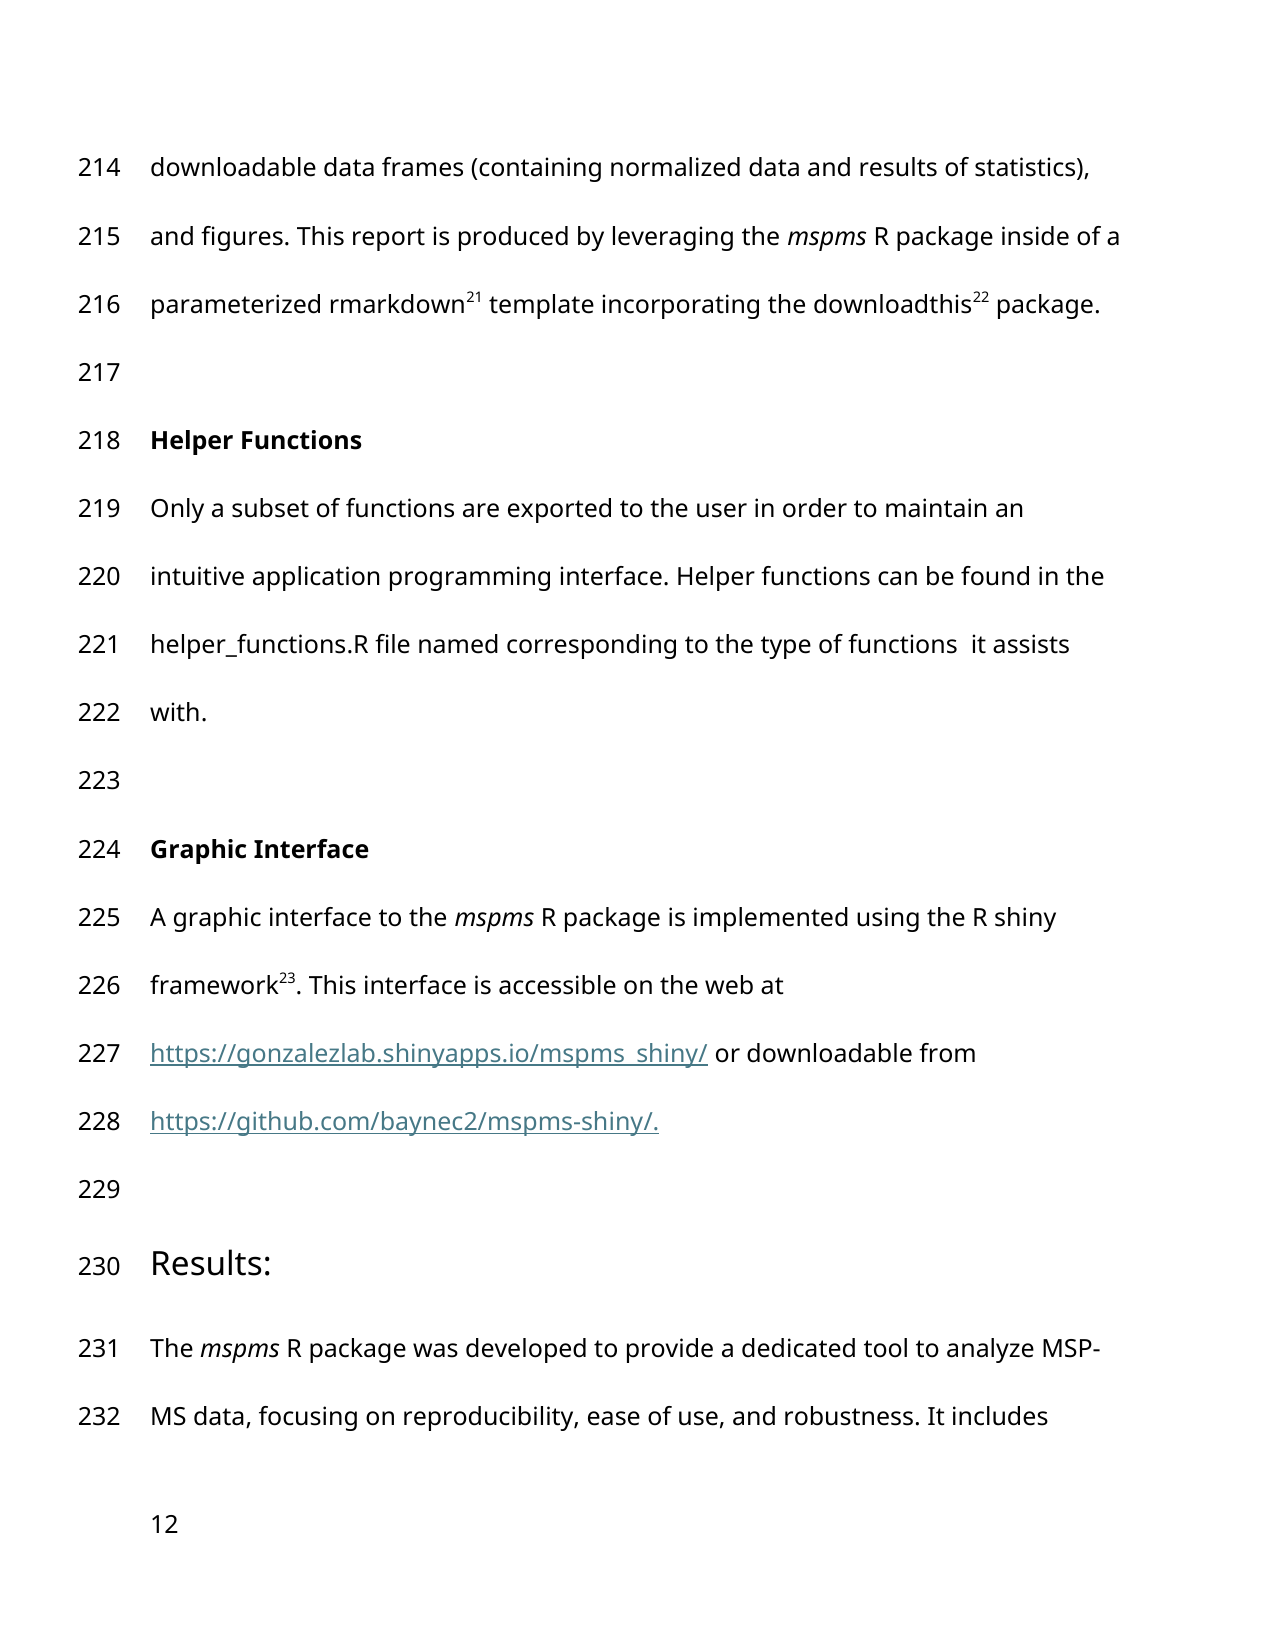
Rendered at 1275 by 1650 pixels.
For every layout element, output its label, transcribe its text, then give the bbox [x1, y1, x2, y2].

text A graphic interface to the mspms R package is implemented using the R shiny framework23. This interface is accessible on the web at https://gonzalezlab.shinyapps.io/mspms_shiny/ or downloadable from https://github.com/baynec2/mspms-shiny/. [150, 899, 1125, 1138]
text Results: [150, 1240, 1125, 1285]
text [150, 1331, 1125, 1433]
text Graphic Interface [150, 831, 1125, 865]
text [150, 150, 1125, 320]
text Helper Functions [150, 422, 1125, 457]
text Only a subset of functions are exported to the user in order to maintain an intuitive application programming interface. Helper functions can be found in the helper_functions.R file named corresponding to the type of functions it assists with. [150, 491, 1125, 729]
